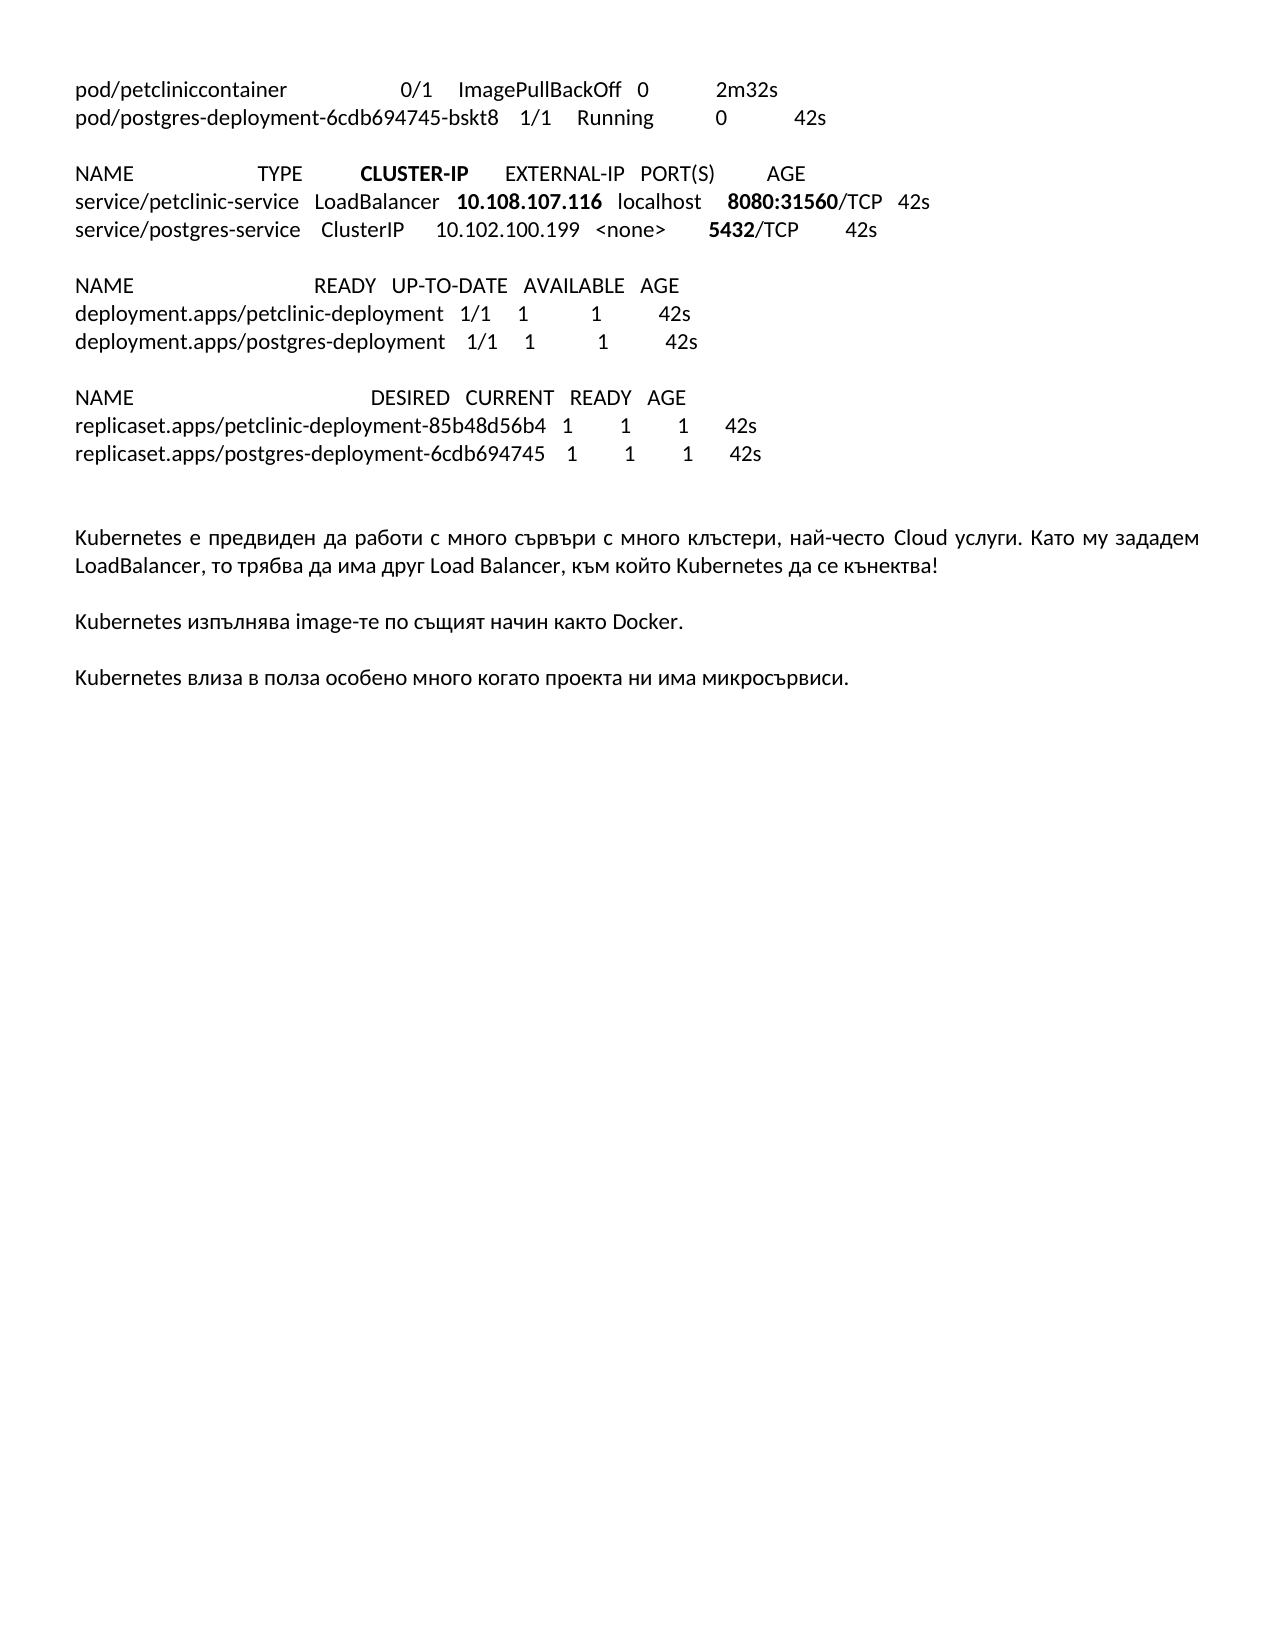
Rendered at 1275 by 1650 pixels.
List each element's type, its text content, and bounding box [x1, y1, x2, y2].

text deployment.apps/postgres-deployment 1/1 1 1 42s [75, 327, 1200, 355]
text Kubernetes влиза в полза особено много когато проекта ни има микросървиси. [75, 663, 1200, 691]
text service/postgres-service ClusterIP 10.102.100.199 <none> 5432/TCP 42s [75, 215, 1200, 243]
text NAME DESIRED CURRENT READY AGE [75, 383, 1200, 411]
text replicaset.apps/postgres-deployment-6cdb694745 1 1 1 42s [75, 439, 1200, 467]
text pod/postgres-deployment-6cdb694745-bskt8 1/1 Running 0 42s [75, 103, 1200, 131]
text Kubernetes е предвиден да работи с много сървъри с много клъстери, най-често Cloud услуги. Като му зададем LoadBalancer, то трябва да има друг Load Balancer, към който Kubernetes да се кънектва! [75, 523, 1200, 579]
text Kubernetes изпълнява image-те по същият начин както Docker. [75, 607, 1200, 635]
text pod/petcliniccontainer 0/1 ImagePullBackOff 0 2m32s [75, 75, 1200, 103]
text replicaset.apps/petclinic-deployment-85b48d56b4 1 1 1 42s [75, 411, 1200, 439]
text service/petclinic-service LoadBalancer 10.108.107.116 localhost 8080:31560/TCP 42s [75, 187, 1200, 215]
text NAME TYPE CLUSTER-IP EXTERNAL-IP PORT(S) AGE [75, 159, 1200, 187]
text deployment.apps/petclinic-deployment 1/1 1 1 42s [75, 299, 1200, 327]
text NAME READY UP-TO-DATE AVAILABLE AGE [75, 271, 1200, 299]
